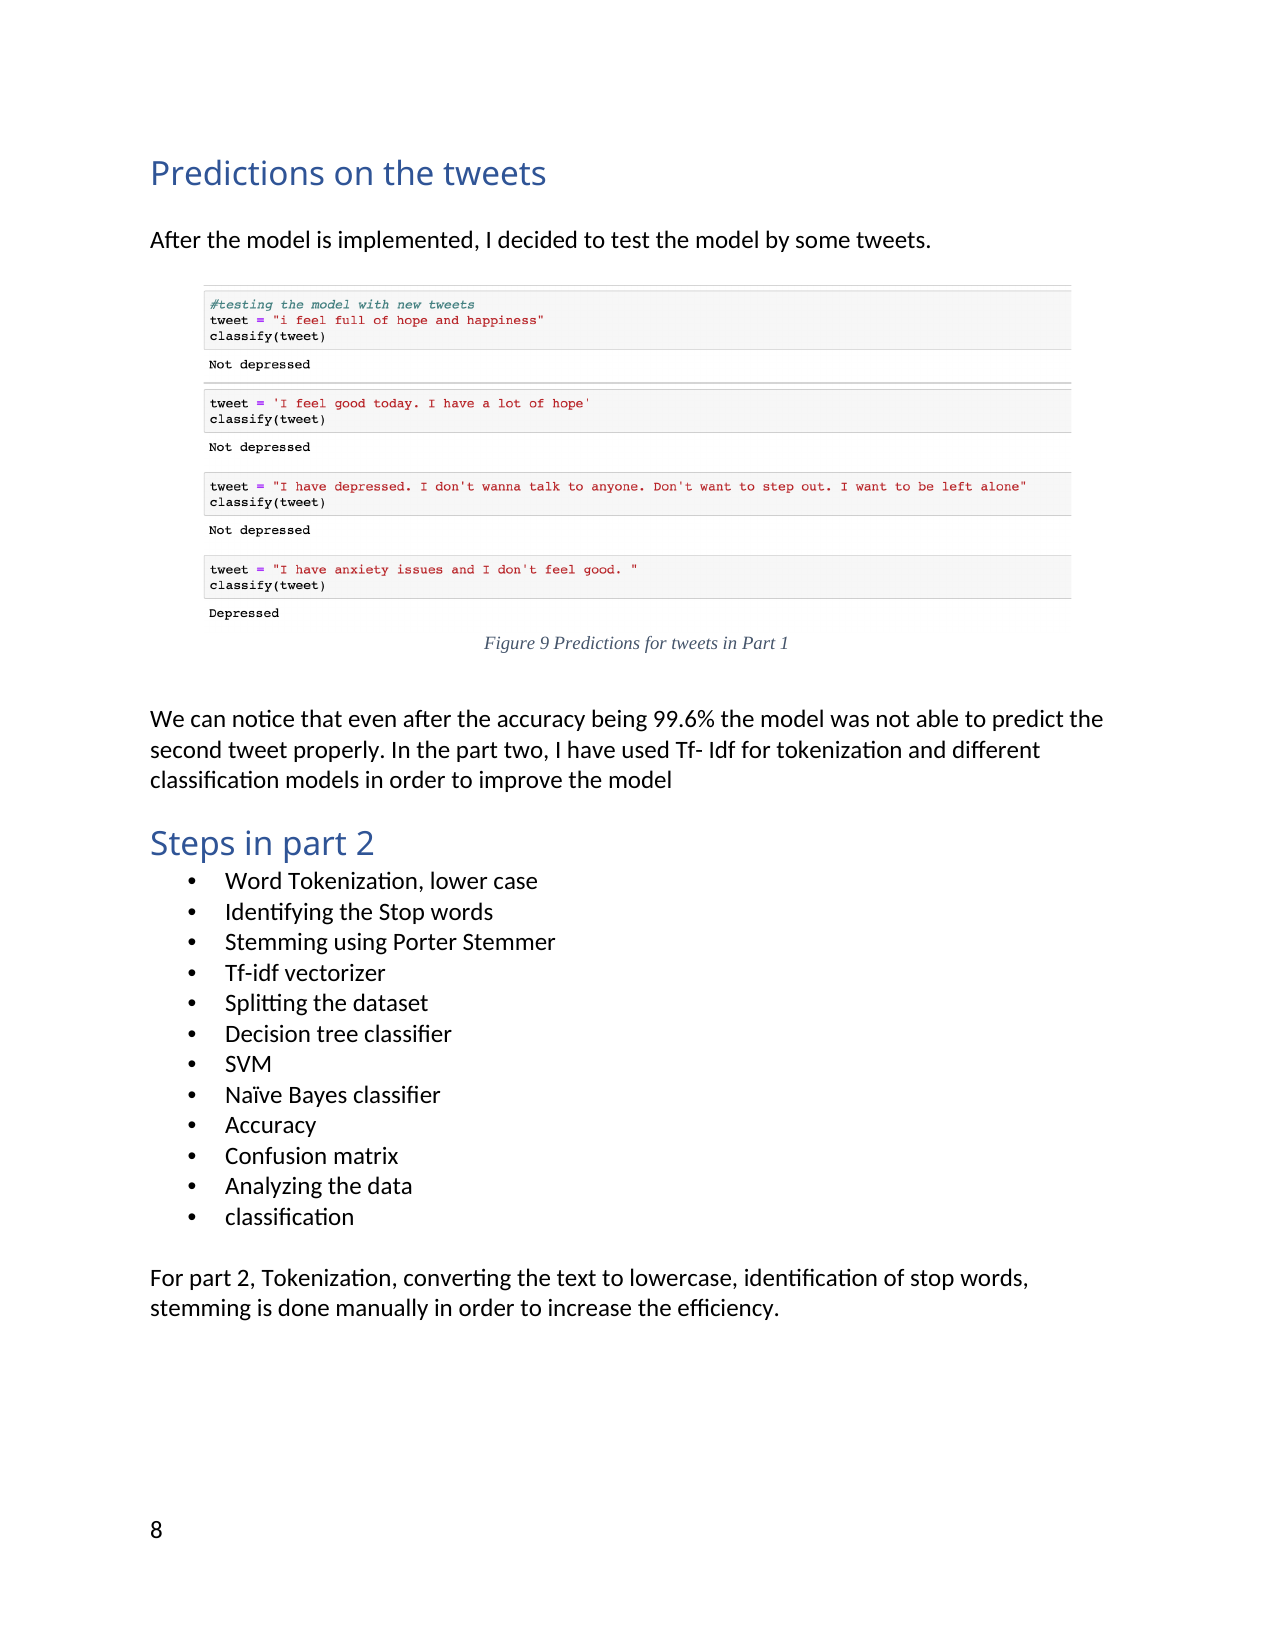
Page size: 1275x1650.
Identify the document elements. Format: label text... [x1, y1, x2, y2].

list Tf-idf vectorizer [187, 957, 1125, 987]
list Decision tree classifier [187, 1018, 1125, 1048]
subtitle Steps in part 2 [150, 820, 1125, 865]
list Splitting the dataset [187, 987, 1125, 1018]
list Stemming using Porter Stemmer [187, 926, 1125, 957]
subtitle Predictions on the tweets [150, 150, 1125, 195]
list Analyzing the data [187, 1171, 1125, 1201]
text After the model is implemented, I decided to test the model by some tweets. [150, 224, 1125, 255]
picture [203, 285, 1072, 633]
list classification [187, 1201, 1125, 1232]
list Naïve Bayes classifier [187, 1079, 1125, 1109]
text We can notice that even after the accuracy being 99.6% the model was not able to predict the second tweet properly. In the part two, I have used Tf- Idf for tokenization and different classification models in order to improve the model [150, 703, 1125, 795]
list Accuracy [187, 1109, 1125, 1140]
list Word Tokenization, lower case [187, 865, 1125, 896]
text For part 2, Tokenization, converting the text to lowercase, identification of stop words, stemming is done manually in order to increase the efficiency. [150, 1262, 1125, 1323]
list SVM [187, 1048, 1125, 1079]
list Confusion matrix [187, 1140, 1125, 1171]
list Identifying the Stop words [187, 896, 1125, 926]
